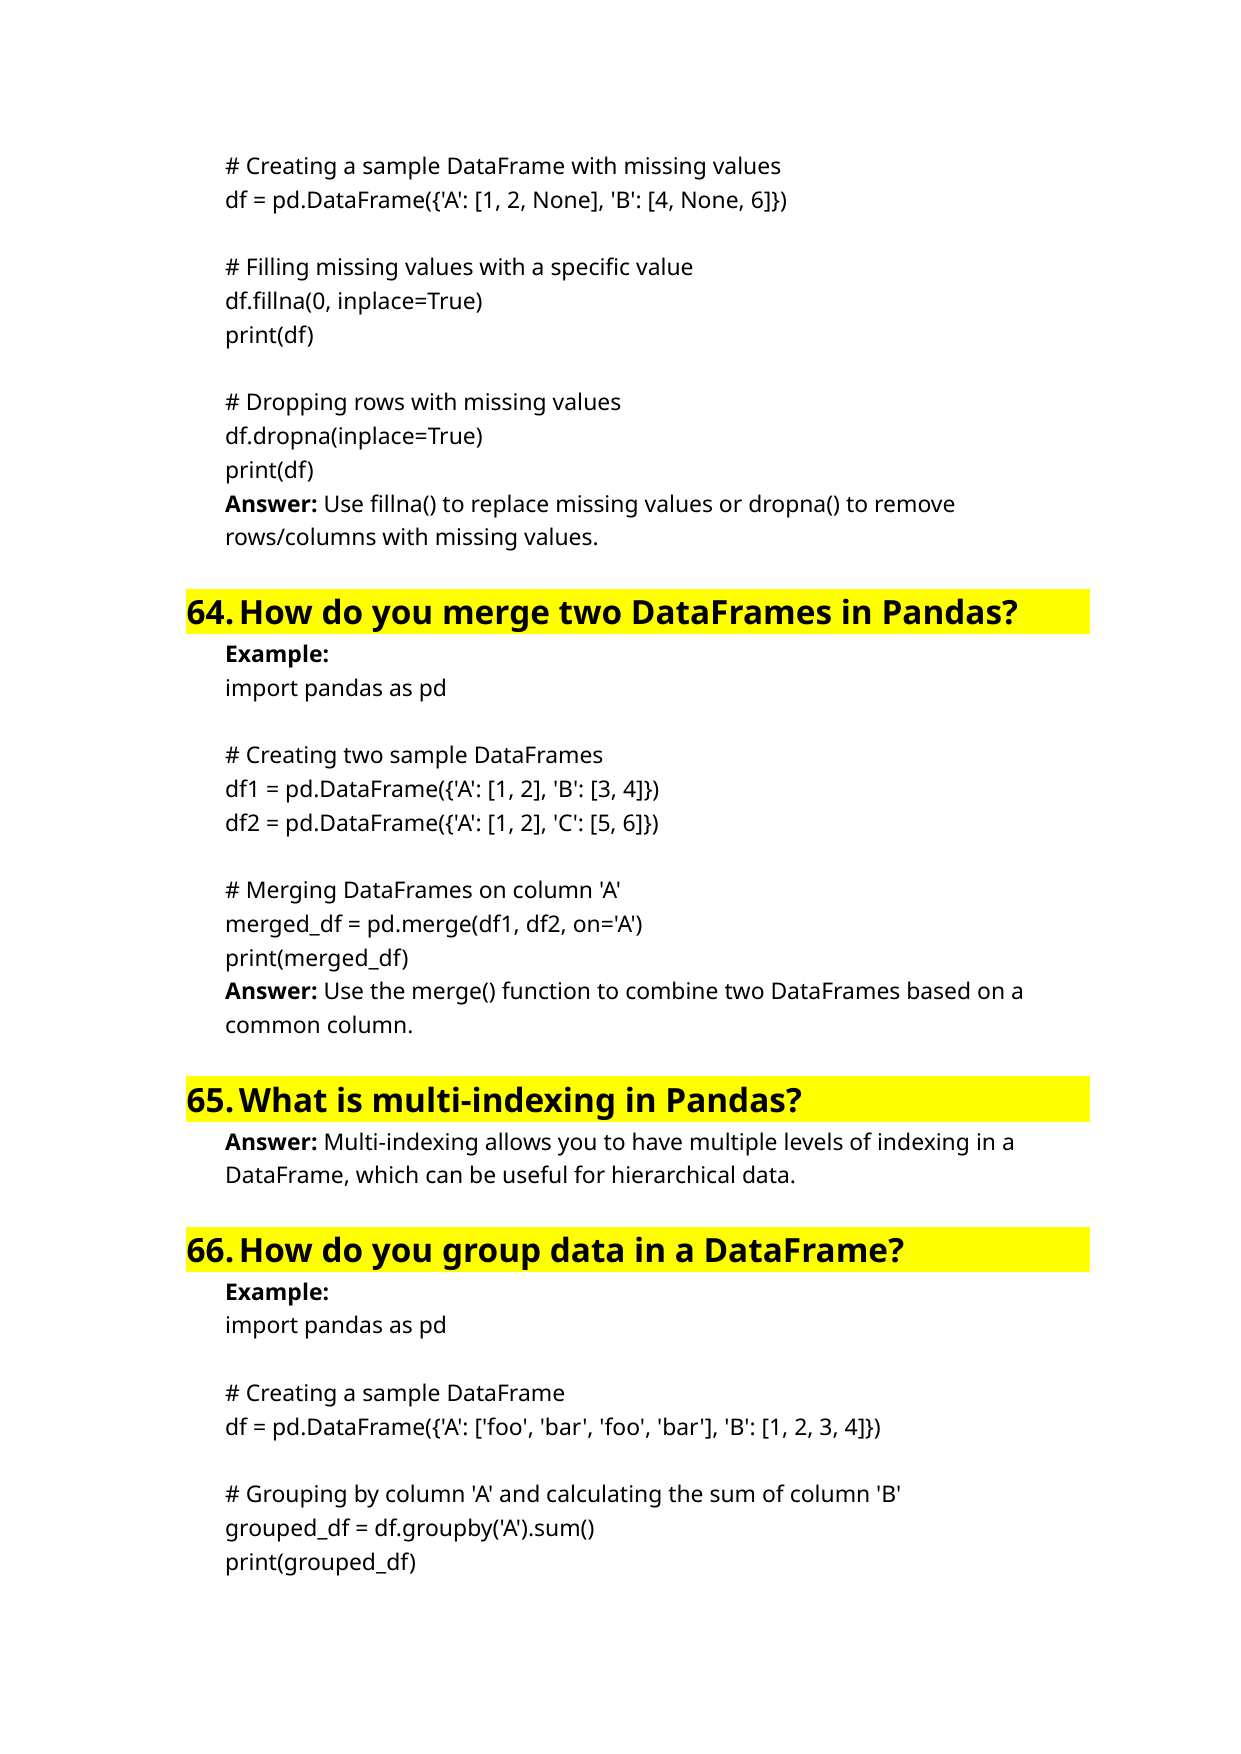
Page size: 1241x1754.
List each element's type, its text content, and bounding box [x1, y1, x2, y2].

list df.dropna(inplace=True) [225, 420, 1090, 451]
list # Creating a sample DataFrame [225, 1377, 1090, 1408]
list df = pd.DataFrame({'A': [1, 2, None], 'B': [4, None, 6]}) [225, 184, 1090, 215]
list df = pd.DataFrame({'A': ['foo', 'bar', 'foo', 'bar'], 'B': [1, 2, 3, 4]}) [225, 1411, 1090, 1442]
list print(grouped_df) [225, 1546, 1090, 1577]
list # Filling missing values with a specific value [225, 251, 1090, 282]
list # Creating a sample DataFrame with missing values [225, 150, 1090, 181]
list Answer: Use the merge() function to combine two DataFrames based on a common column. [225, 975, 1090, 1040]
list import pandas as pd [225, 671, 1090, 703]
list How do you merge two DataFrames in Pandas? [186, 589, 1090, 634]
list df1 = pd.DataFrame({'A': [1, 2], 'B': [3, 4]}) [225, 773, 1090, 804]
list Answer: Multi-indexing allows you to have multiple levels of indexing in a DataFrame, which can be useful for hierarchical data. [225, 1125, 1090, 1190]
list # Creating two sample DataFrames [225, 739, 1090, 770]
list import pandas as pd [225, 1309, 1090, 1341]
list What is multi-indexing in Pandas? [186, 1076, 1090, 1122]
list df2 = pd.DataFrame({'A': [1, 2], 'C': [5, 6]}) [225, 806, 1090, 838]
list Answer: Use fillna() to replace missing values or dropna() to remove rows/columns with missing values. [225, 487, 1090, 552]
list print(df) [225, 319, 1090, 350]
list Example: [225, 1276, 1090, 1307]
list Example: [225, 638, 1090, 669]
list grouped_df = df.groupby('A').sum() [225, 1512, 1090, 1543]
list # Merging DataFrames on column 'A' [225, 874, 1090, 905]
list df.fillna(0, inplace=True) [225, 285, 1090, 316]
list # Grouping by column 'A' and calculating the sum of column 'B' [225, 1478, 1090, 1509]
list # Dropping rows with missing values [225, 386, 1090, 417]
list merged_df = pd.merge(df1, df2, on='A') [225, 908, 1090, 939]
list print(merged_df) [225, 941, 1090, 973]
list How do you group data in a DataFrame? [186, 1227, 1090, 1272]
list print(df) [225, 454, 1090, 485]
